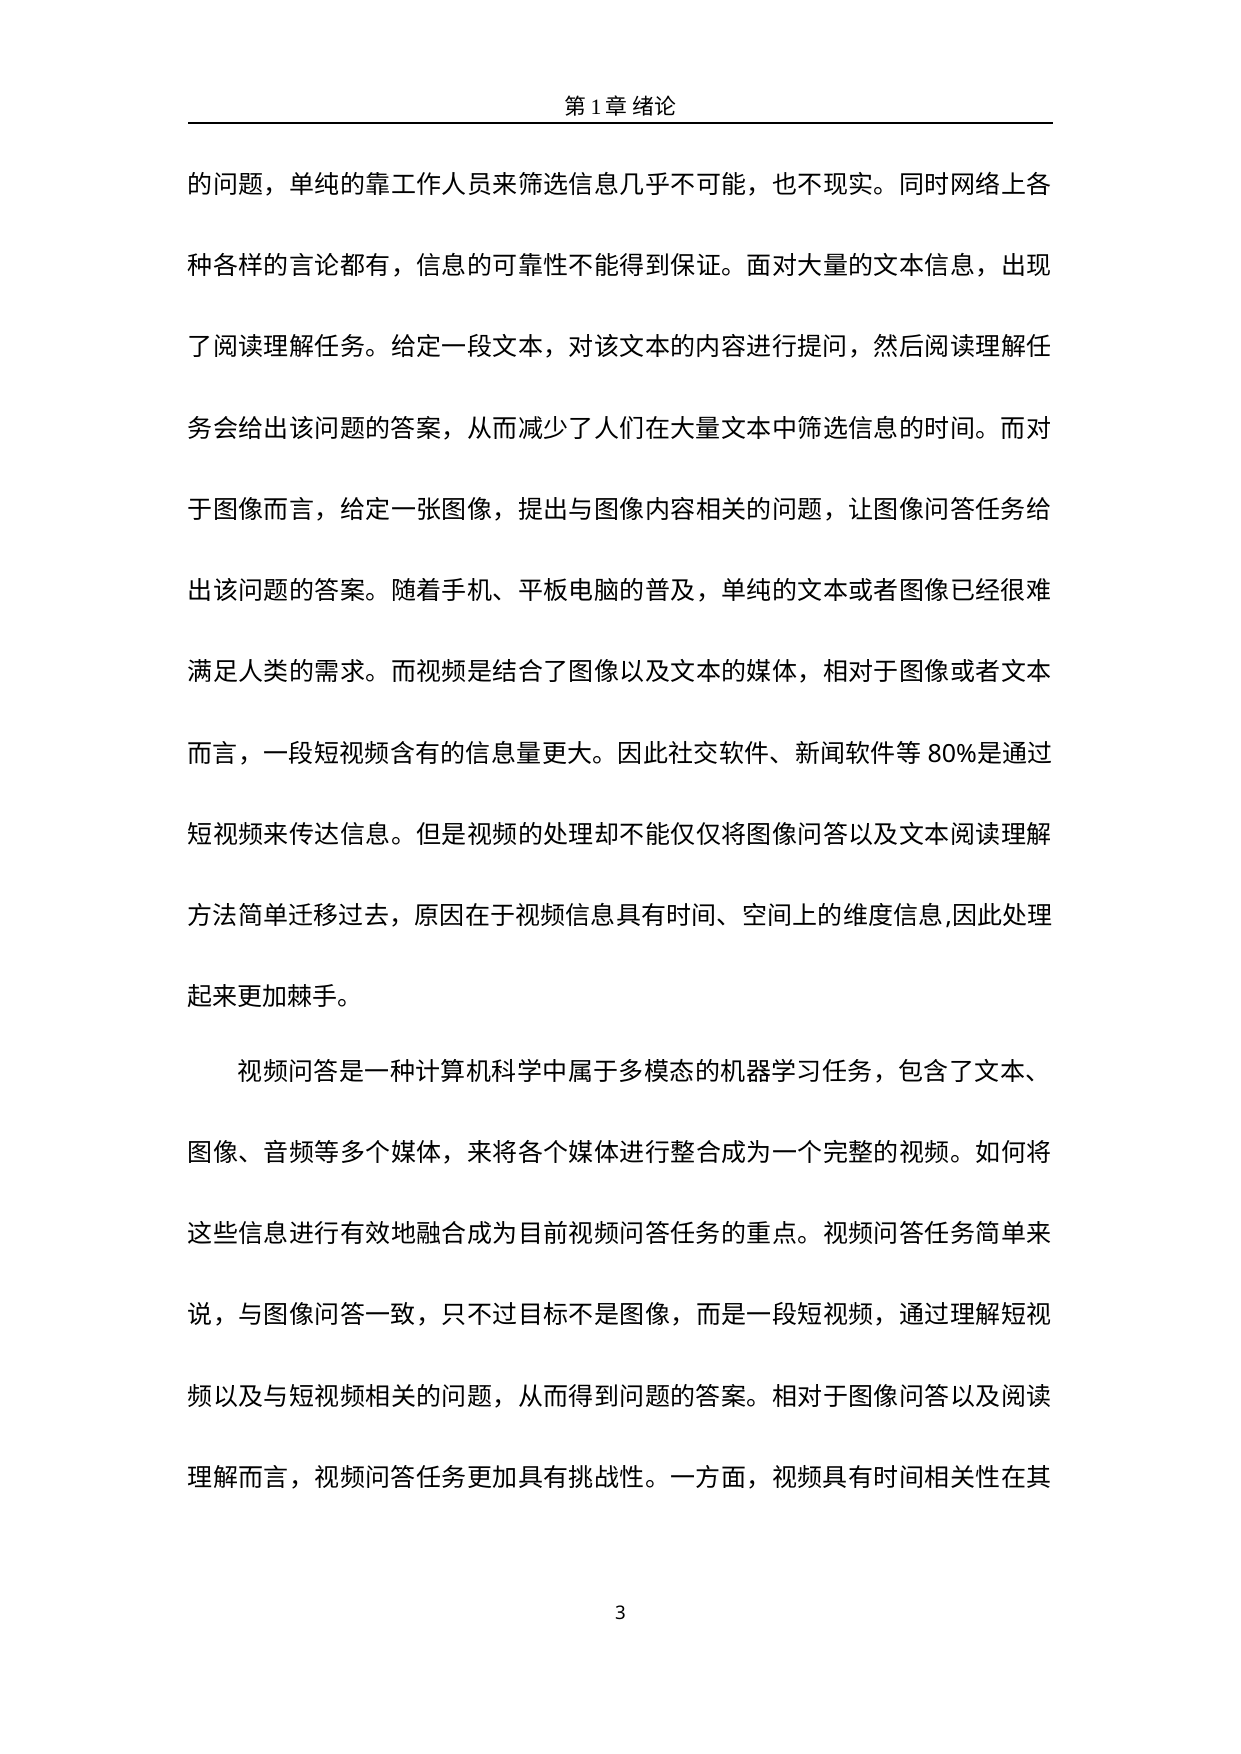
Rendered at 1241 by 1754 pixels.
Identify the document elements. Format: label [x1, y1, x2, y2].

text [187, 1037, 1053, 1508]
text [187, 150, 1053, 1027]
